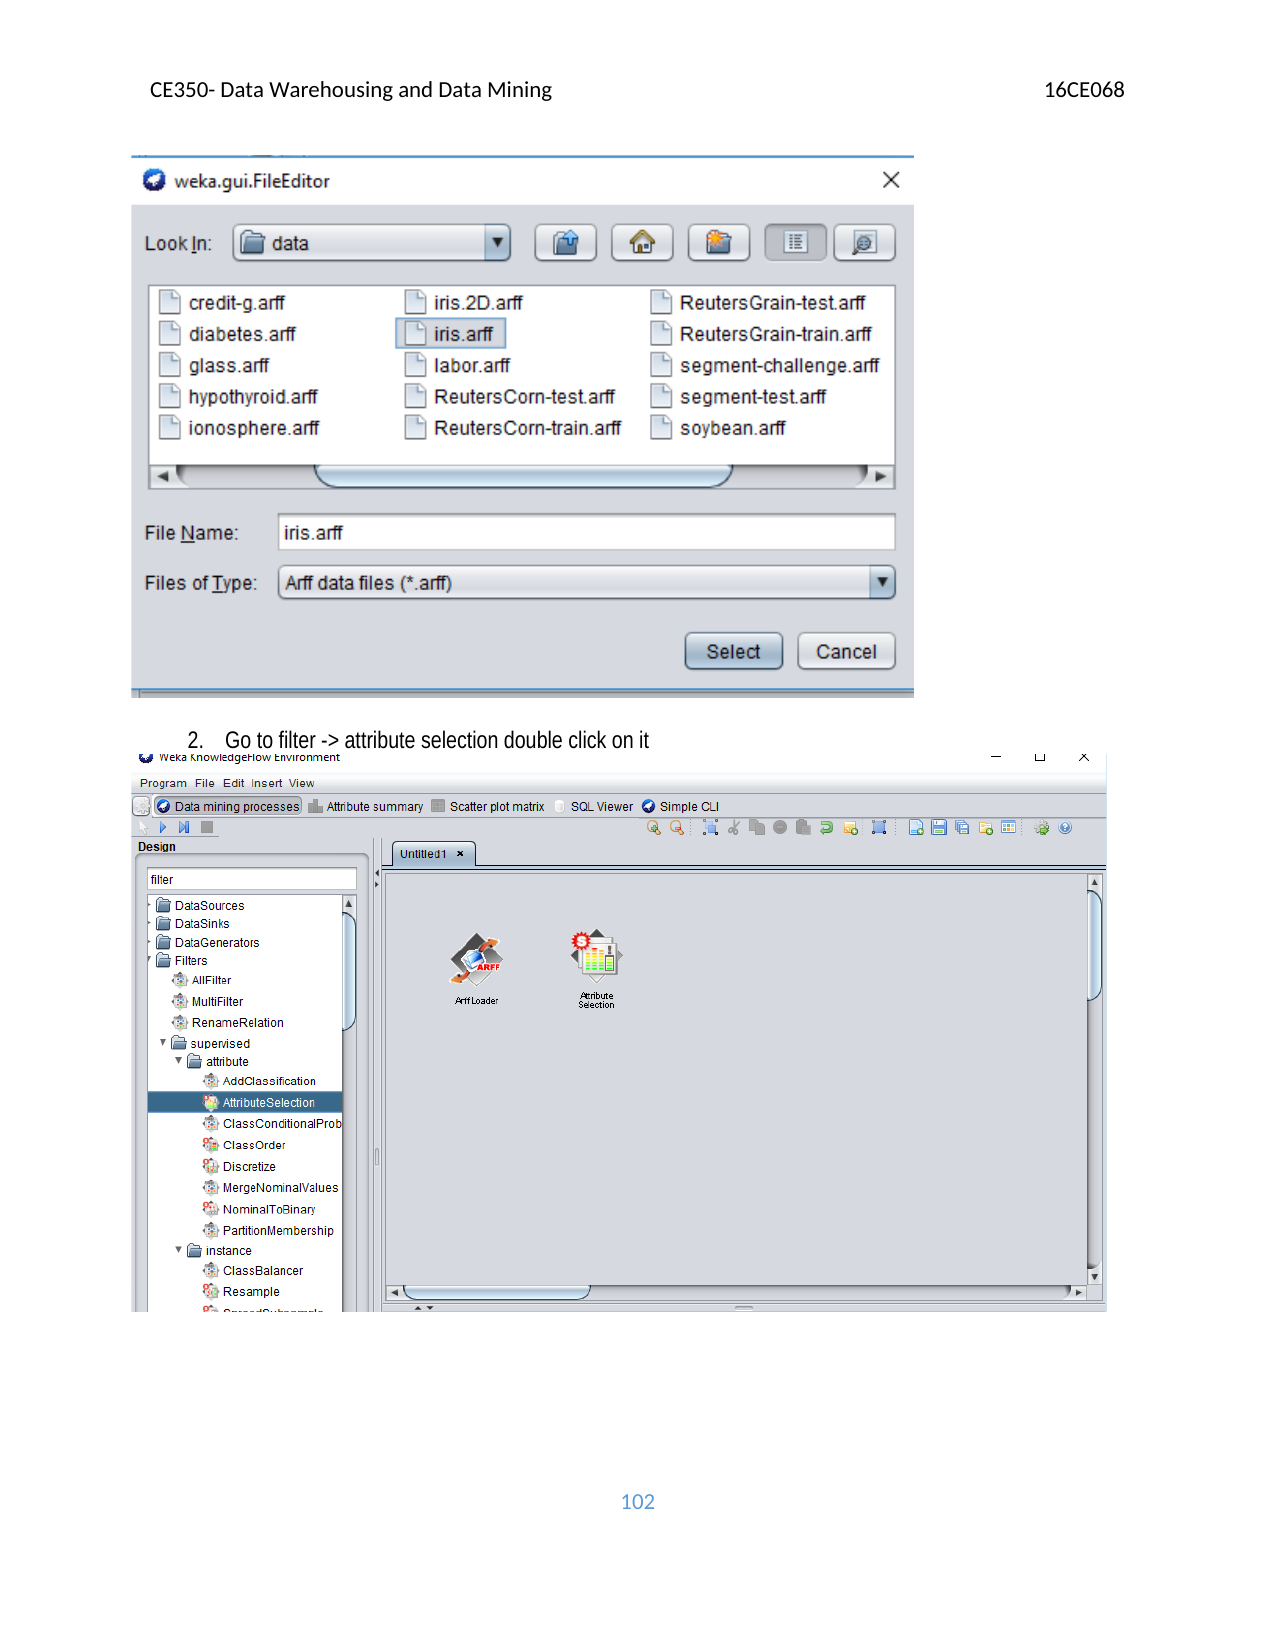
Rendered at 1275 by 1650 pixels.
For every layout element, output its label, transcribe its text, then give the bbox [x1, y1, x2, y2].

picture [131, 155, 914, 698]
list Go to filter -> attribute selection double click on it [187, 727, 1125, 754]
picture [131, 754, 1107, 1312]
